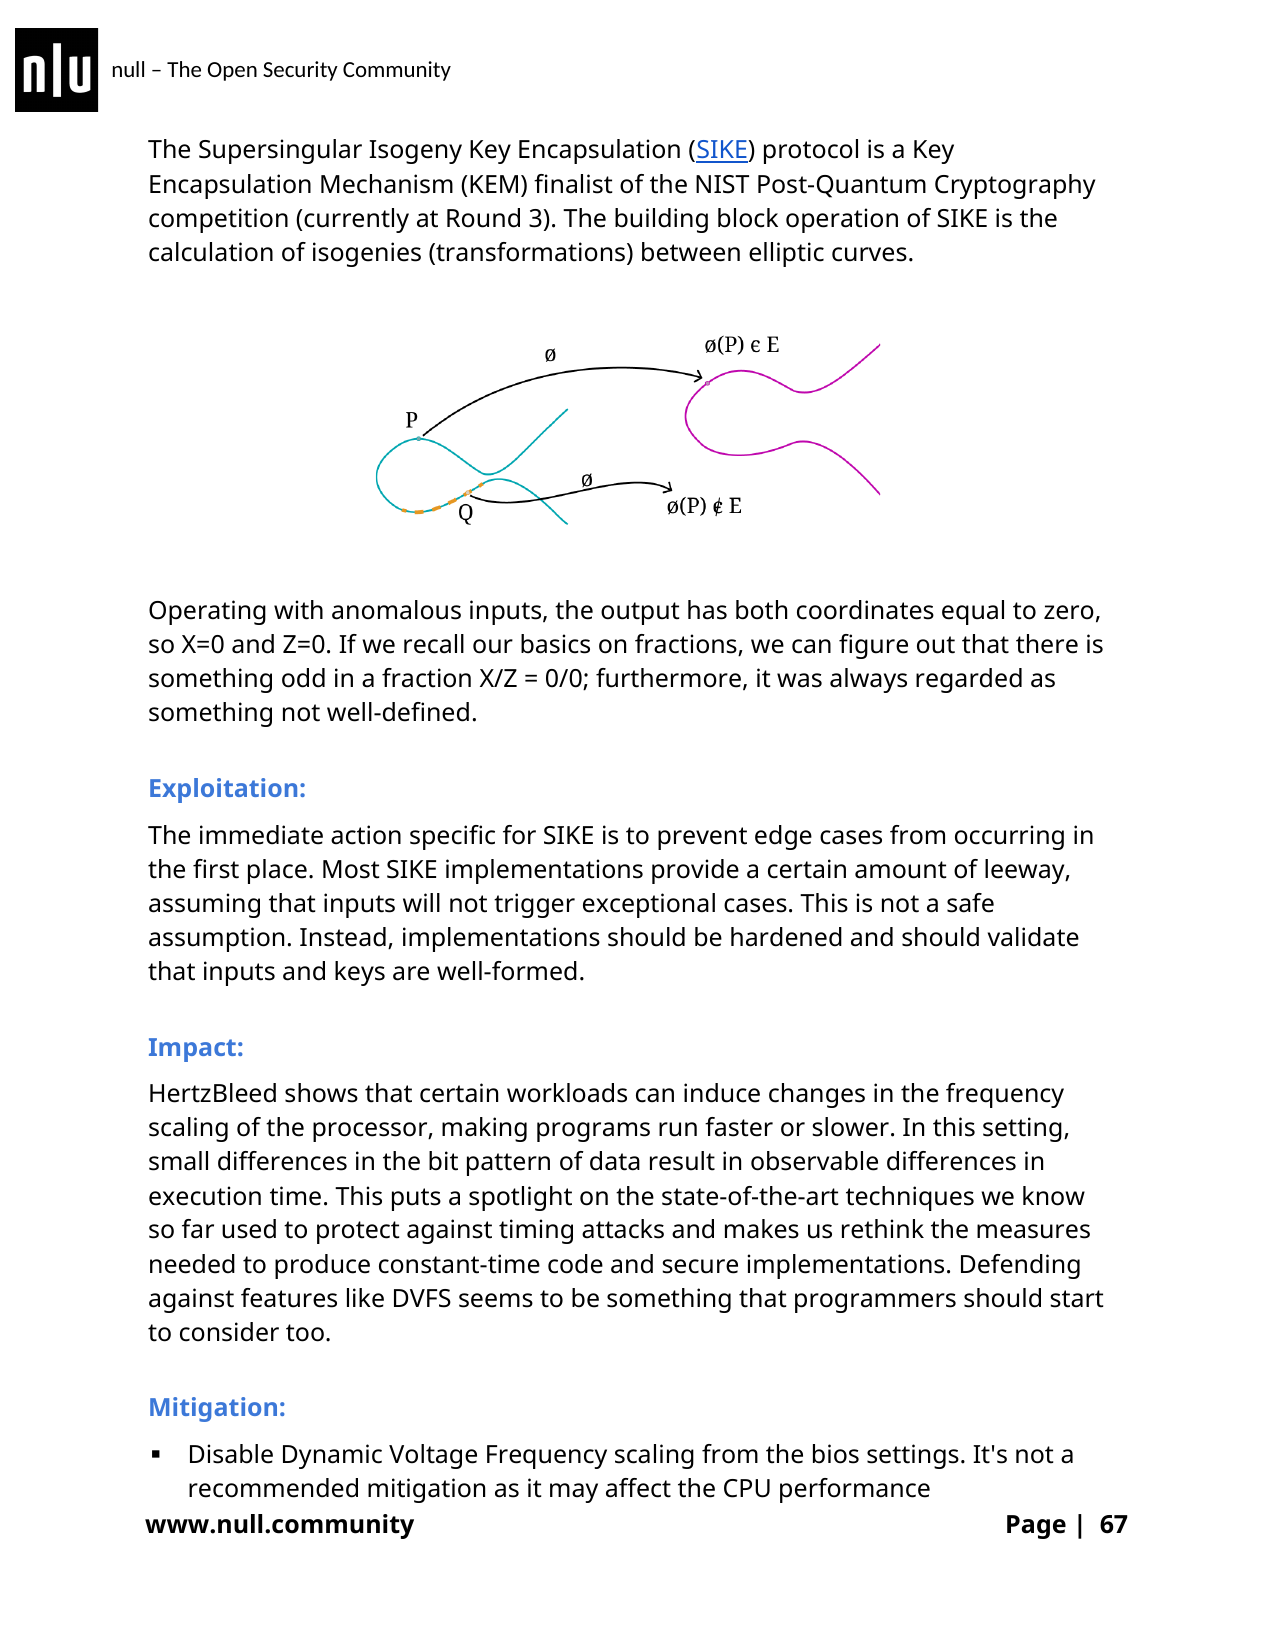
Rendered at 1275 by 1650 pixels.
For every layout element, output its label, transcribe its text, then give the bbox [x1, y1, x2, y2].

text The immediate action specific for SIKE is to prevent edge cases from occurring in the first place. Most SIKE implementations provide a certain amount of leeway, assuming that inputs will not trigger exceptional cases. This is not a safe assumption. Instead, implementations should be hardened and should validate that inputs and keys are well-formed. [148, 817, 1108, 988]
text Operating with anomalous inputs, the output has both coordinates equal to zero, so X=0 and Z=0. If we recall our basics on fractions, we can figure out that there is something odd in a fraction X/Z = 0/0; furthermore, it was always regarded as something not well-defined. [148, 593, 1108, 729]
picture [375, 329, 881, 526]
subtitle Impact: [148, 1029, 1108, 1063]
text The Supersingular Isogeny Key Encapsulation (SIKE) protocol is a Key Encapsulation Mechanism (KEM) finalist of the NIST Post-Quantum Cryptography competition (currently at Round 3). The building block operation of SIKE is the calculation of isogenies (transformations) between elliptic curves. [148, 132, 1108, 268]
text HertzBleed shows that certain workloads can induce changes in the frequency scaling of the processor, making programs run faster or slower. In this setting, small differences in the bit pattern of data result in observable differences in execution time. This puts a spotlight on the state-of-the-art techniques we know so far used to protect against timing attacks and makes us rethink the measures needed to produce constant-time code and secure implementations. Defending against features like DVFS seems to be something that programmers should start to consider too. [148, 1076, 1108, 1348]
subtitle Mitigation: [148, 1390, 1108, 1424]
picture [15, 28, 99, 112]
subtitle Exploitation: [148, 771, 1108, 805]
list Disable Dynamic Voltage Frequency scaling from the bios settings. It's not a recommended mitigation as it may affect the CPU performance [150, 1437, 1108, 1505]
